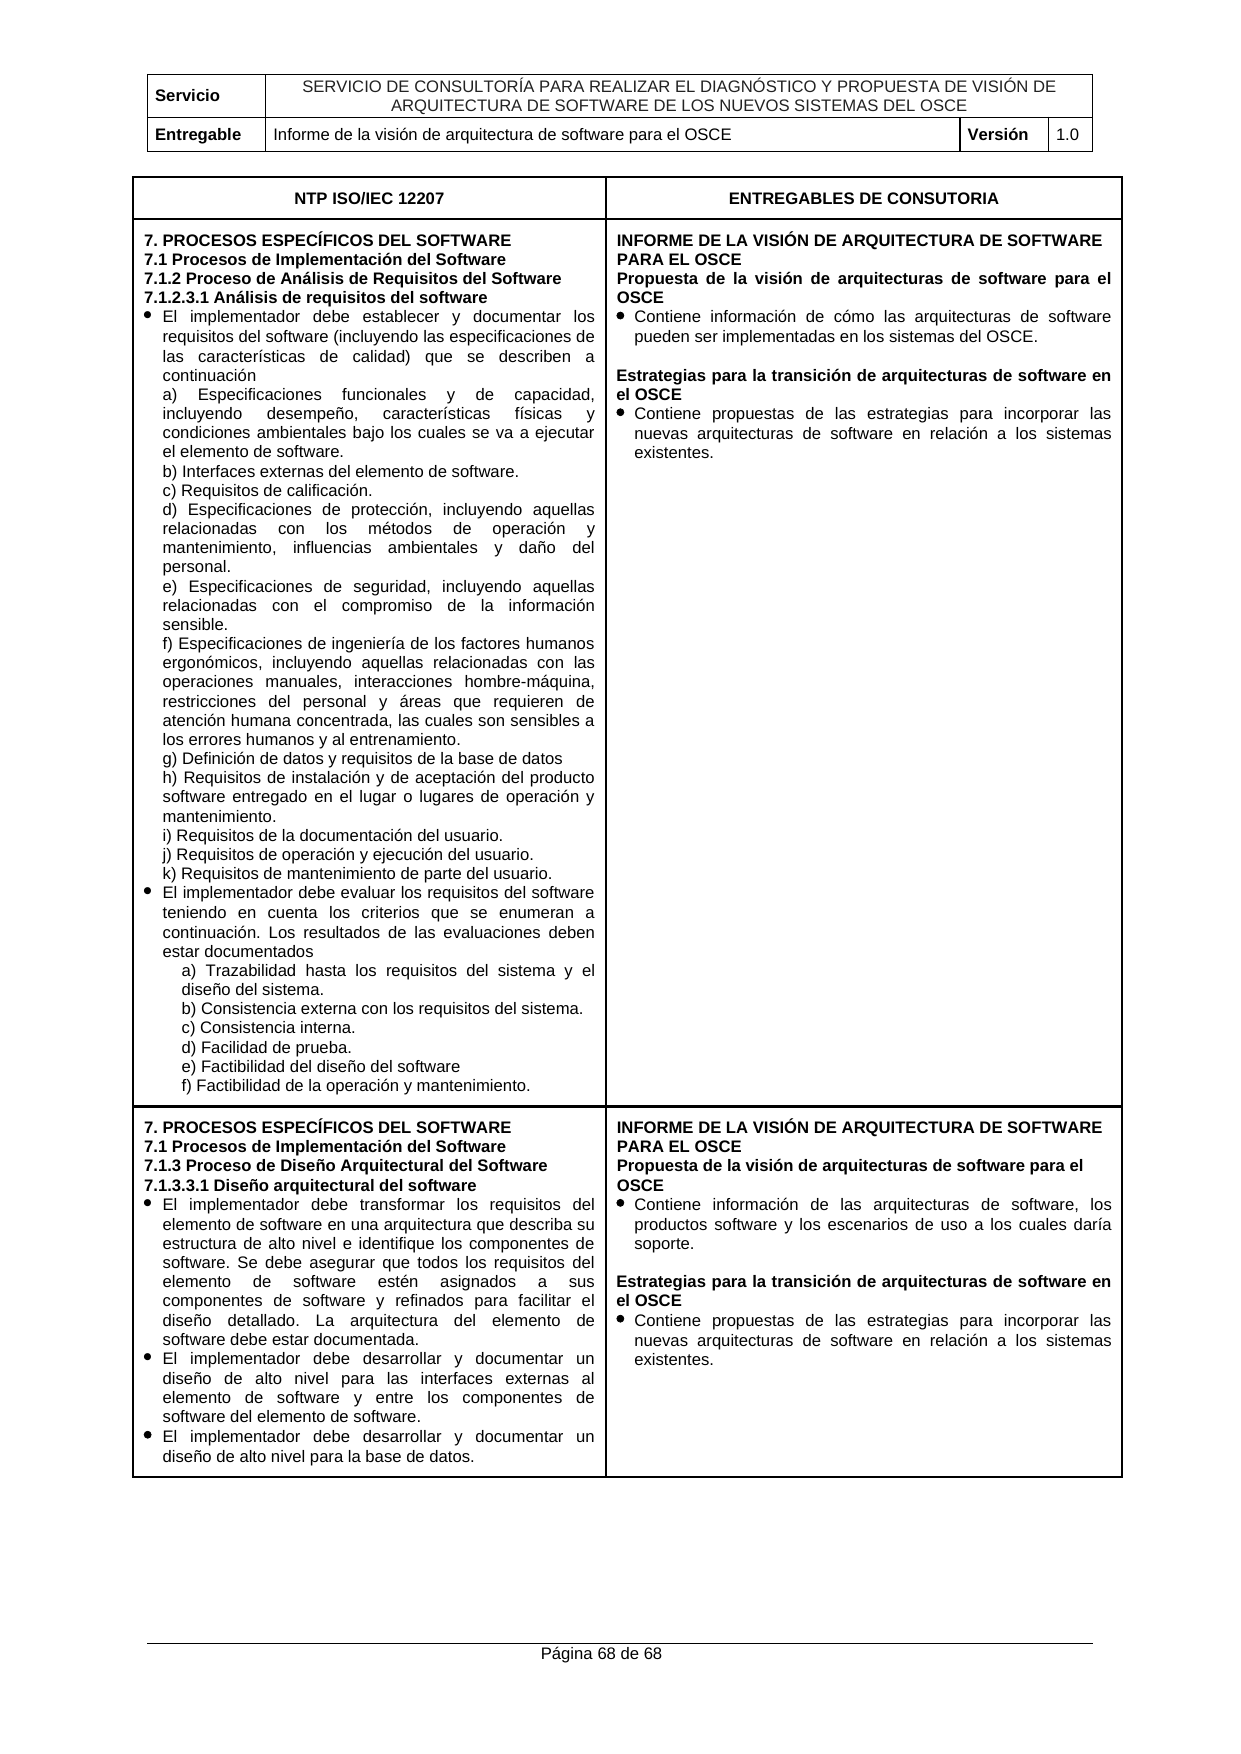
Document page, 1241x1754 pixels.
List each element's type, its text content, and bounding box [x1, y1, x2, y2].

table_cell 7. PROCESOS ESPECÍFICOS DEL SOFTWARE 7.1 Procesos de Implementación del Software 7.1.3 Proceso de Diseño Arquitectural del Software 7.1.3.3.1 Diseño arquitectural del software El implementador debe transformar los requisitos del elemento de software en una arquitectura que describa su estructura de alto nivel e identifique los componentes de software. Se debe asegurar que todos los requisitos del elemento de software estén asignados a sus componentes de software y refinados para facilitar el diseño detallado. La arquitectura del elemento de software debe estar documentada. El implementador debe desarrollar y documentar un diseño de alto nivel para las interfaces externas al elemento de software y entre los componentes de software del elemento de software. El implementador debe desarrollar y documentar un diseño de alto nivel para la base de datos. [134, 1108, 605, 1476]
table_header NTP ISO/IEC 12207 [134, 178, 605, 218]
table_cell 7. PROCESOS ESPECÍFICOS DEL SOFTWARE 7.1 Procesos de Implementación del Software 7.1.2 Proceso de Análisis de Requisitos del Software 7.1.2.3.1 Análisis de requisitos del software El implementador debe establecer y documentar los requisitos del software (incluyendo las especificaciones de las características de calidad) que se describen a continuación a) Especificaciones funcionales y de capacidad, incluyendo desempeño, características físicas y condiciones ambientales bajo los cuales se va a ejecutar el elemento de software. b) Interfaces externas del elemento de software. c) Requisitos de calificación. d) Especificaciones de protección, incluyendo aquellas relacionadas con los métodos de operación y mantenimiento, influencias ambientales y daño del personal. e) Especificaciones de seguridad, incluyendo aquellas relacionadas con el compromiso de la información sensible. f) Especificaciones de ingeniería de los factores humanos ergonómicos, incluyendo aquellas relacionadas con las operaciones manuales, interacciones hombre-máquina, restricciones del personal y áreas que requieren de atención humana concentrada, las cuales son sensibles a los errores humanos y al entrenamiento. g) Definición de datos y requisitos de la base de datos h) Requisitos de instalación y de aceptación del producto software entregado en el lugar o lugares de operación y mantenimiento. i) Requisitos de la documentación del usuario. j) Requisitos de operación y ejecución del usuario. k) Requisitos de mantenimiento de parte del usuario. El implementador debe evaluar los requisitos del software teniendo en cuenta los criterios que se enumeran a continuación. Los resultados de las evaluaciones deben estar documentados a) Trazabilidad hasta los requisitos del sistema y el diseño del sistema. b) Consistencia externa con los requisitos del sistema. c) Consistencia interna. d) Facilidad de prueba. e) Factibilidad del diseño del software f) Factibilidad de la operación y mantenimiento. [134, 220, 605, 1105]
table_header ENTREGABLES DE CONSUTORIA [607, 178, 1121, 218]
table_cell INFORME DE LA VISIÓN DE ARQUITECTURA DE SOFTWARE PARA EL OSCE Propuesta de la visión de arquitecturas de software para el OSCE Contiene información de las arquitecturas de software, los productos software y los escenarios de uso a los cuales daría soporte. Estrategias para la transición de arquitecturas de software en el OSCE Contiene propuestas de las estrategias para incorporar las nuevas arquitecturas de software en relación a los sistemas existentes. [607, 1108, 1121, 1476]
table_cell INFORME DE LA VISIÓN DE ARQUITECTURA DE SOFTWARE PARA EL OSCE Propuesta de la visión de arquitecturas de software para el OSCE Contiene información de cómo las arquitecturas de software pueden ser implementadas en los sistemas del OSCE. Estrategias para la transición de arquitecturas de software en el OSCE Contiene propuestas de las estrategias para incorporar las nuevas arquitecturas de software en relación a los sistemas existentes. [607, 220, 1121, 1105]
